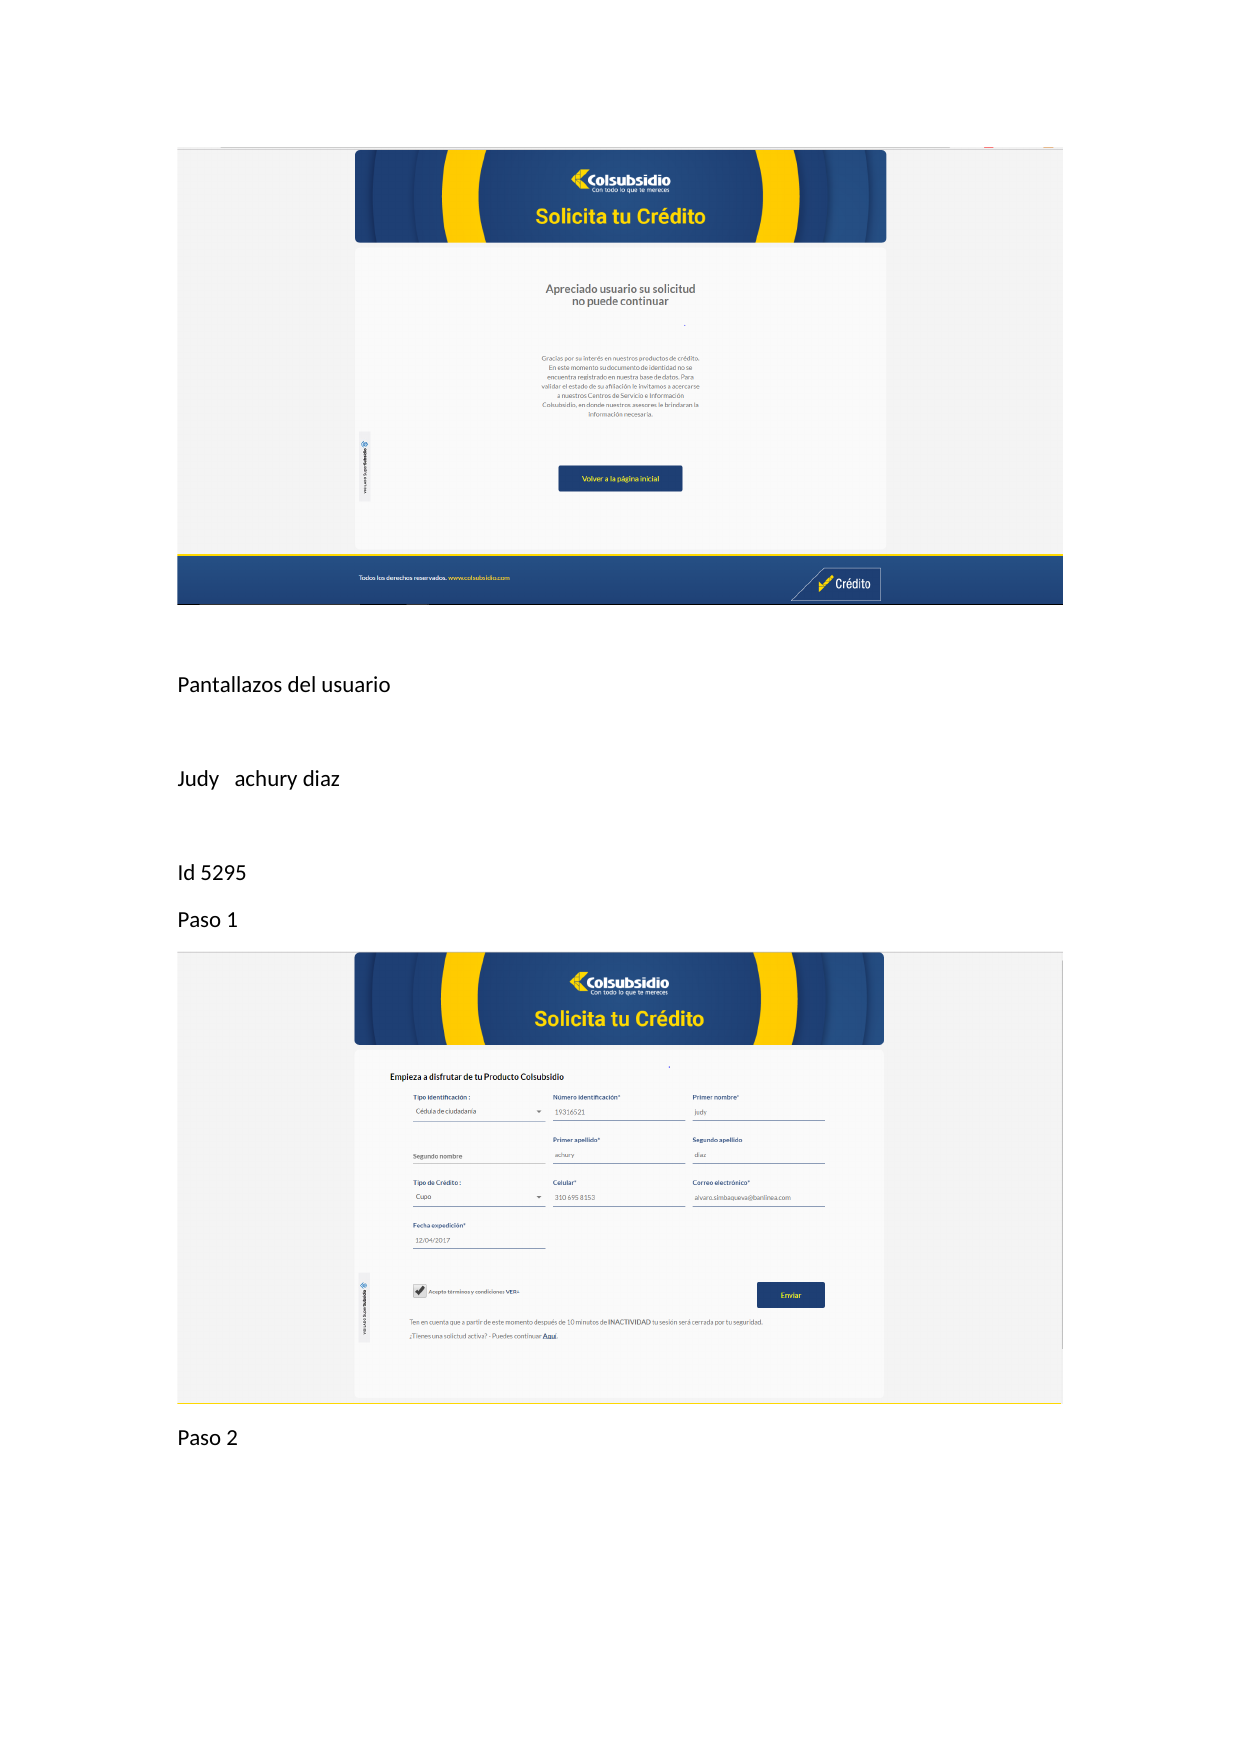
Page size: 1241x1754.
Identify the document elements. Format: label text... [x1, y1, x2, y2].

text Judy achury diaz [177, 764, 1063, 792]
text Paso 2 [177, 1423, 1063, 1451]
text Paso 1 [177, 905, 1063, 933]
text Id 5295 [177, 858, 1063, 886]
text Pantallazos del usuario [177, 671, 1063, 699]
picture [177, 147, 1063, 605]
picture [177, 951, 1063, 1404]
